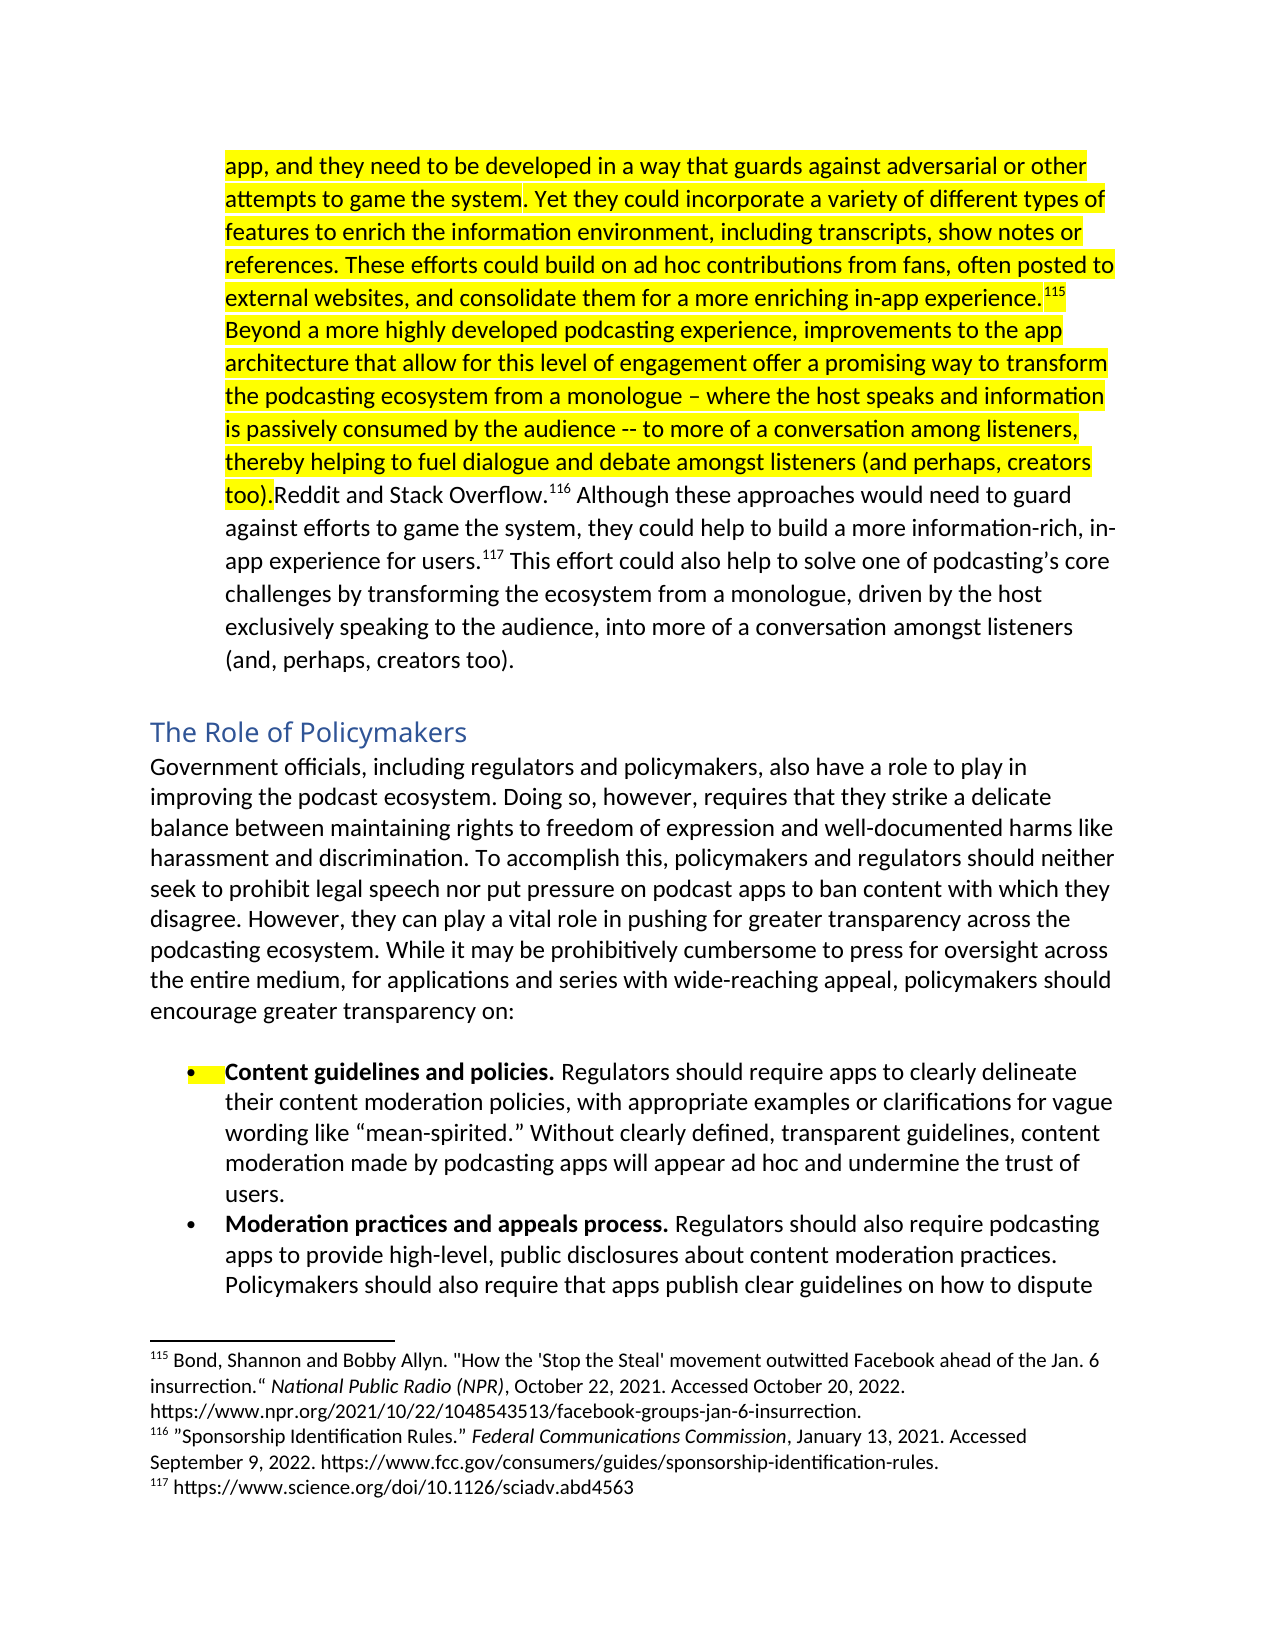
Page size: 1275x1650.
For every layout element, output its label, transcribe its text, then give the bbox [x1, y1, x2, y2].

text Government officials, including regulators and policymakers, also have a role to play in improving the podcast ecosystem. Doing so, however, requires that they strike a delicate balance between maintaining rights to freedom of expression and well-documented harms like harassment and discrimination. To accomplish this, policymakers and regulators should neither seek to prohibit legal speech nor put pressure on podcast apps to ban content with which they disagree. However, they can play a vital role in pushing for greater transparency across the podcasting ecosystem. While it may be prohibitively cumbersome to press for oversight across the entire medium, for applications and series with wide-reaching appeal, policymakers should encourage greater transparency on: [150, 751, 1125, 1025]
subtitle The Role of Policymakers [150, 714, 1125, 751]
list Content guidelines and policies. Regulators should require apps to clearly delineate their content moderation policies, with appropriate examples or clarifications for vague wording like “mean-spirited.” Without clearly defined, transparent guidelines, content moderation made by podcasting apps will appear ad hoc and undermine the trust of users. [187, 1056, 1125, 1208]
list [187, 150, 1125, 674]
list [187, 1208, 1125, 1300]
